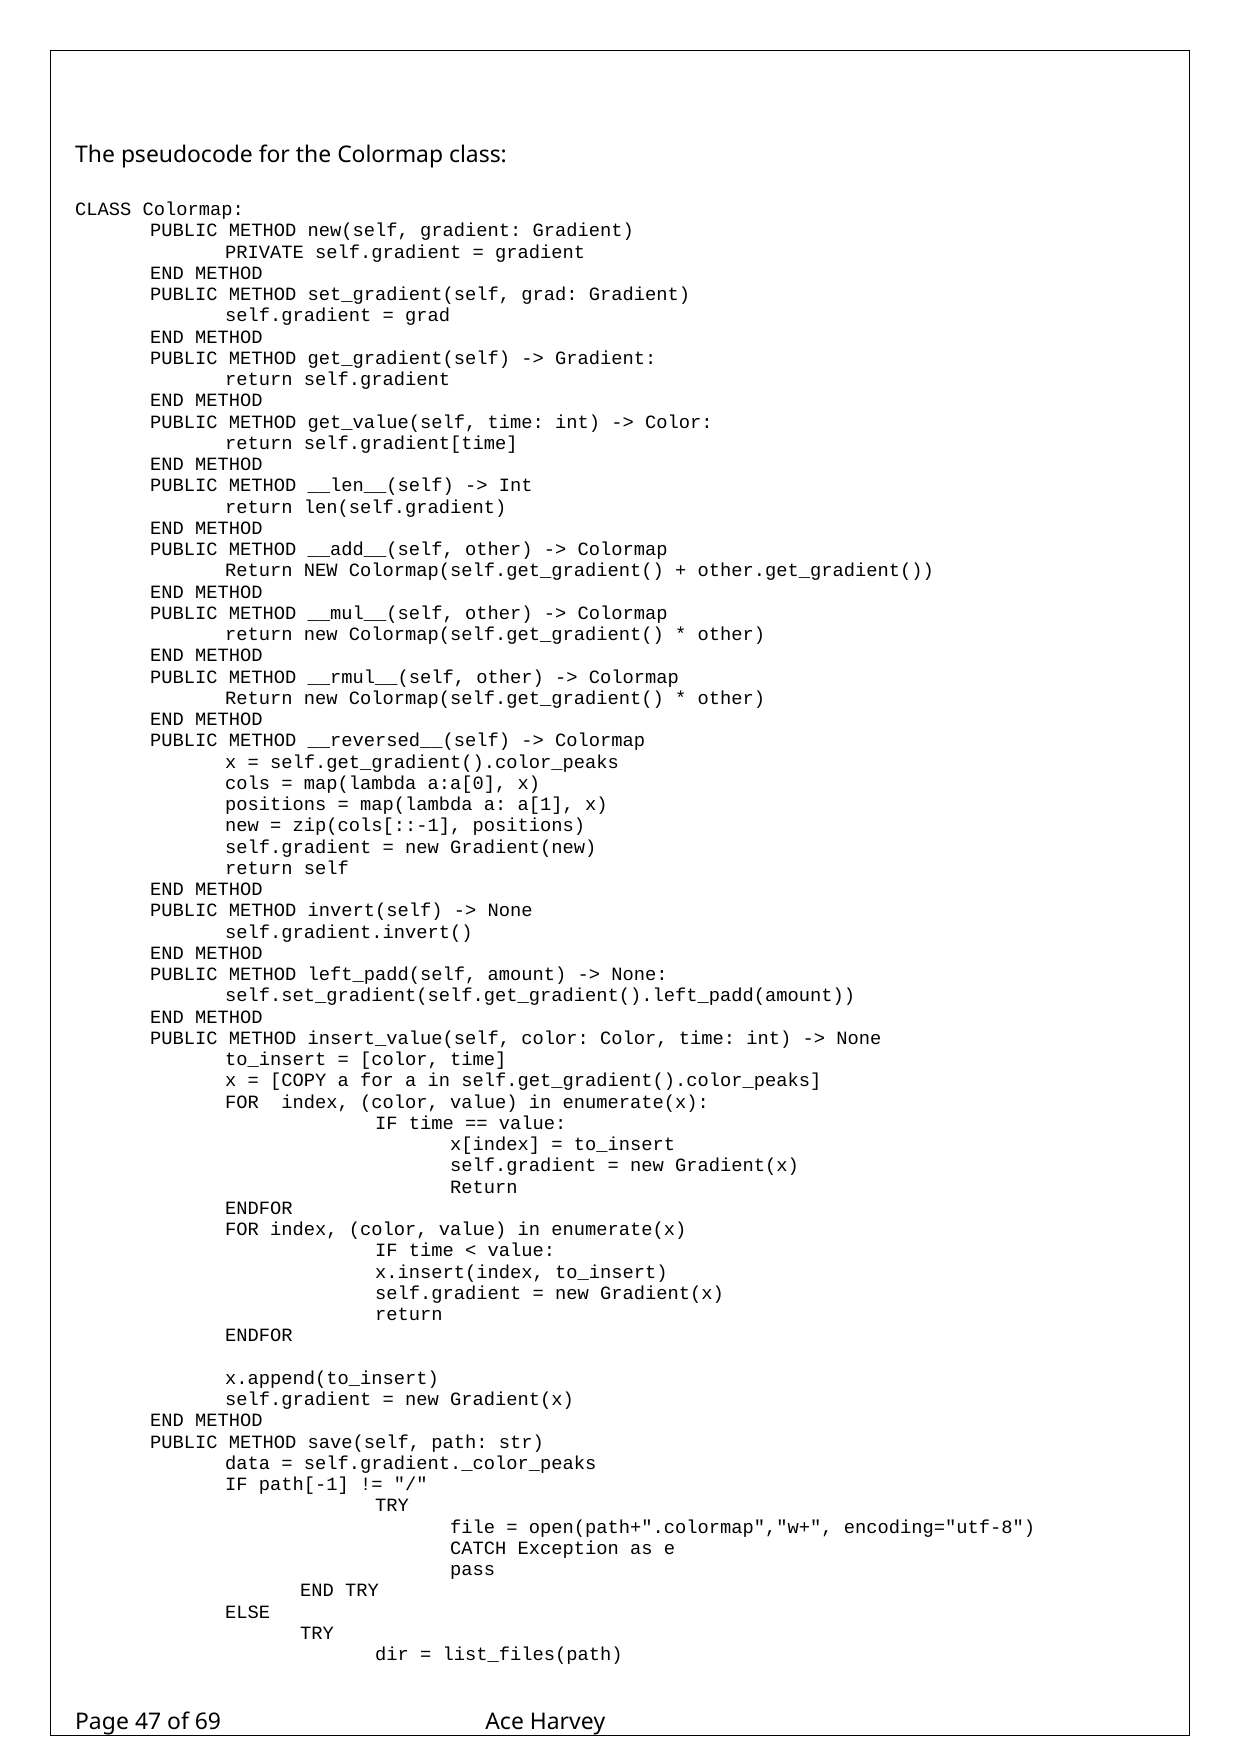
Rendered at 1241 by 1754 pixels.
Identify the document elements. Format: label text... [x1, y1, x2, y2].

text return self.gradient [75, 370, 1165, 391]
text return new Colormap(self.get_gradient() * other) [75, 625, 1165, 646]
text CLASS Colormap: [75, 200, 1165, 221]
text return len(self.gradient) [75, 497, 1165, 519]
text self.set_gradient(self.get_gradient().left_padd(amount)) [75, 986, 1165, 1007]
text PUBLIC METHOD left_padd(self, amount) -> None: [75, 965, 1165, 986]
text PUBLIC METHOD __rmul__(self, other) -> Colormap [75, 667, 1165, 689]
text END METHOD [75, 327, 1165, 349]
text x = [COPY a for a in self.get_gradient().color_peaks] [75, 1071, 1165, 1092]
text END METHOD [75, 944, 1165, 965]
text TRY [75, 1496, 1165, 1517]
text IF time < value: [75, 1241, 1165, 1262]
text cols = map(lambda a:a[0], x) [75, 774, 1165, 795]
text END METHOD [75, 1411, 1165, 1432]
text END METHOD [75, 455, 1165, 476]
text self.gradient = new Gradient(x) [75, 1156, 1165, 1177]
text PUBLIC METHOD __add__(self, other) -> Colormap [75, 540, 1165, 561]
text Return new Colormap(self.get_gradient() * other) [75, 689, 1165, 710]
text return [75, 1305, 1165, 1326]
text FOR index, (color, value) in enumerate(x): [75, 1092, 1165, 1114]
text self.gradient = grad [75, 306, 1165, 327]
text END METHOD [75, 582, 1165, 604]
text PUBLIC METHOD get_value(self, time: int) -> Color: [75, 412, 1165, 434]
text PUBLIC METHOD invert(self) -> None [75, 901, 1165, 922]
text END METHOD [75, 1007, 1165, 1029]
text positions = map(lambda a: a[1], x) [75, 795, 1165, 816]
text CATCH Exception as e [75, 1539, 1165, 1560]
text return self.gradient[time] [75, 434, 1165, 455]
text self.gradient = new Gradient(new) [75, 837, 1165, 859]
text FOR index, (color, value) in enumerate(x) [75, 1220, 1165, 1241]
text The pseudocode for the Colormap class: [75, 137, 1165, 169]
text to_insert = [color, time] [75, 1050, 1165, 1071]
text PUBLIC METHOD save(self, path: str) [75, 1432, 1165, 1454]
text PUBLIC METHOD set_gradient(self, grad: Gradient) [75, 285, 1165, 306]
text self.gradient.invert() [75, 922, 1165, 944]
text x = self.get_gradient().color_peaks [75, 752, 1165, 774]
text PUBLIC METHOD new(self, gradient: Gradient) [75, 221, 1165, 242]
text IF path[-1] != "/" [75, 1475, 1165, 1496]
text END TRY [75, 1581, 1165, 1602]
text PUBLIC METHOD get_gradient(self) -> Gradient: [75, 349, 1165, 370]
text END METHOD [75, 880, 1165, 901]
text x.append(to_insert) [75, 1369, 1165, 1390]
text PUBLIC METHOD __reversed__(self) -> Colormap [75, 731, 1165, 752]
text pass [75, 1560, 1165, 1581]
text TRY [75, 1624, 1165, 1645]
text data = self.gradient._color_peaks [75, 1454, 1165, 1475]
text PUBLIC METHOD __mul__(self, other) -> Colormap [75, 604, 1165, 625]
text PUBLIC METHOD insert_value(self, color: Color, time: int) -> None [75, 1029, 1165, 1050]
text END METHOD [75, 264, 1165, 285]
text dir = list_files(path) [75, 1645, 1165, 1666]
text x.insert(index, to_insert) [75, 1262, 1165, 1284]
text return self [75, 859, 1165, 880]
text ENDFOR [75, 1199, 1165, 1220]
text file = open(path+".colormap","w+", encoding="utf-8") [75, 1517, 1165, 1539]
text END METHOD [75, 710, 1165, 731]
text Return NEW Colormap(self.get_gradient() + other.get_gradient()) [75, 561, 1165, 582]
text ELSE [75, 1602, 1165, 1624]
text ENDFOR [75, 1326, 1165, 1347]
text PRIVATE self.gradient = gradient [75, 242, 1165, 264]
text x[index] = to_insert [75, 1135, 1165, 1156]
text END METHOD [75, 519, 1165, 540]
text END METHOD [75, 646, 1165, 667]
text IF time == value: [75, 1114, 1165, 1135]
text self.gradient = new Gradient(x) [75, 1390, 1165, 1411]
text new = zip(cols[::-1], positions) [75, 816, 1165, 837]
text Return [75, 1177, 1165, 1199]
text self.gradient = new Gradient(x) [75, 1284, 1165, 1305]
text END METHOD [75, 391, 1165, 412]
text PUBLIC METHOD __len__(self) -> Int [75, 476, 1165, 497]
